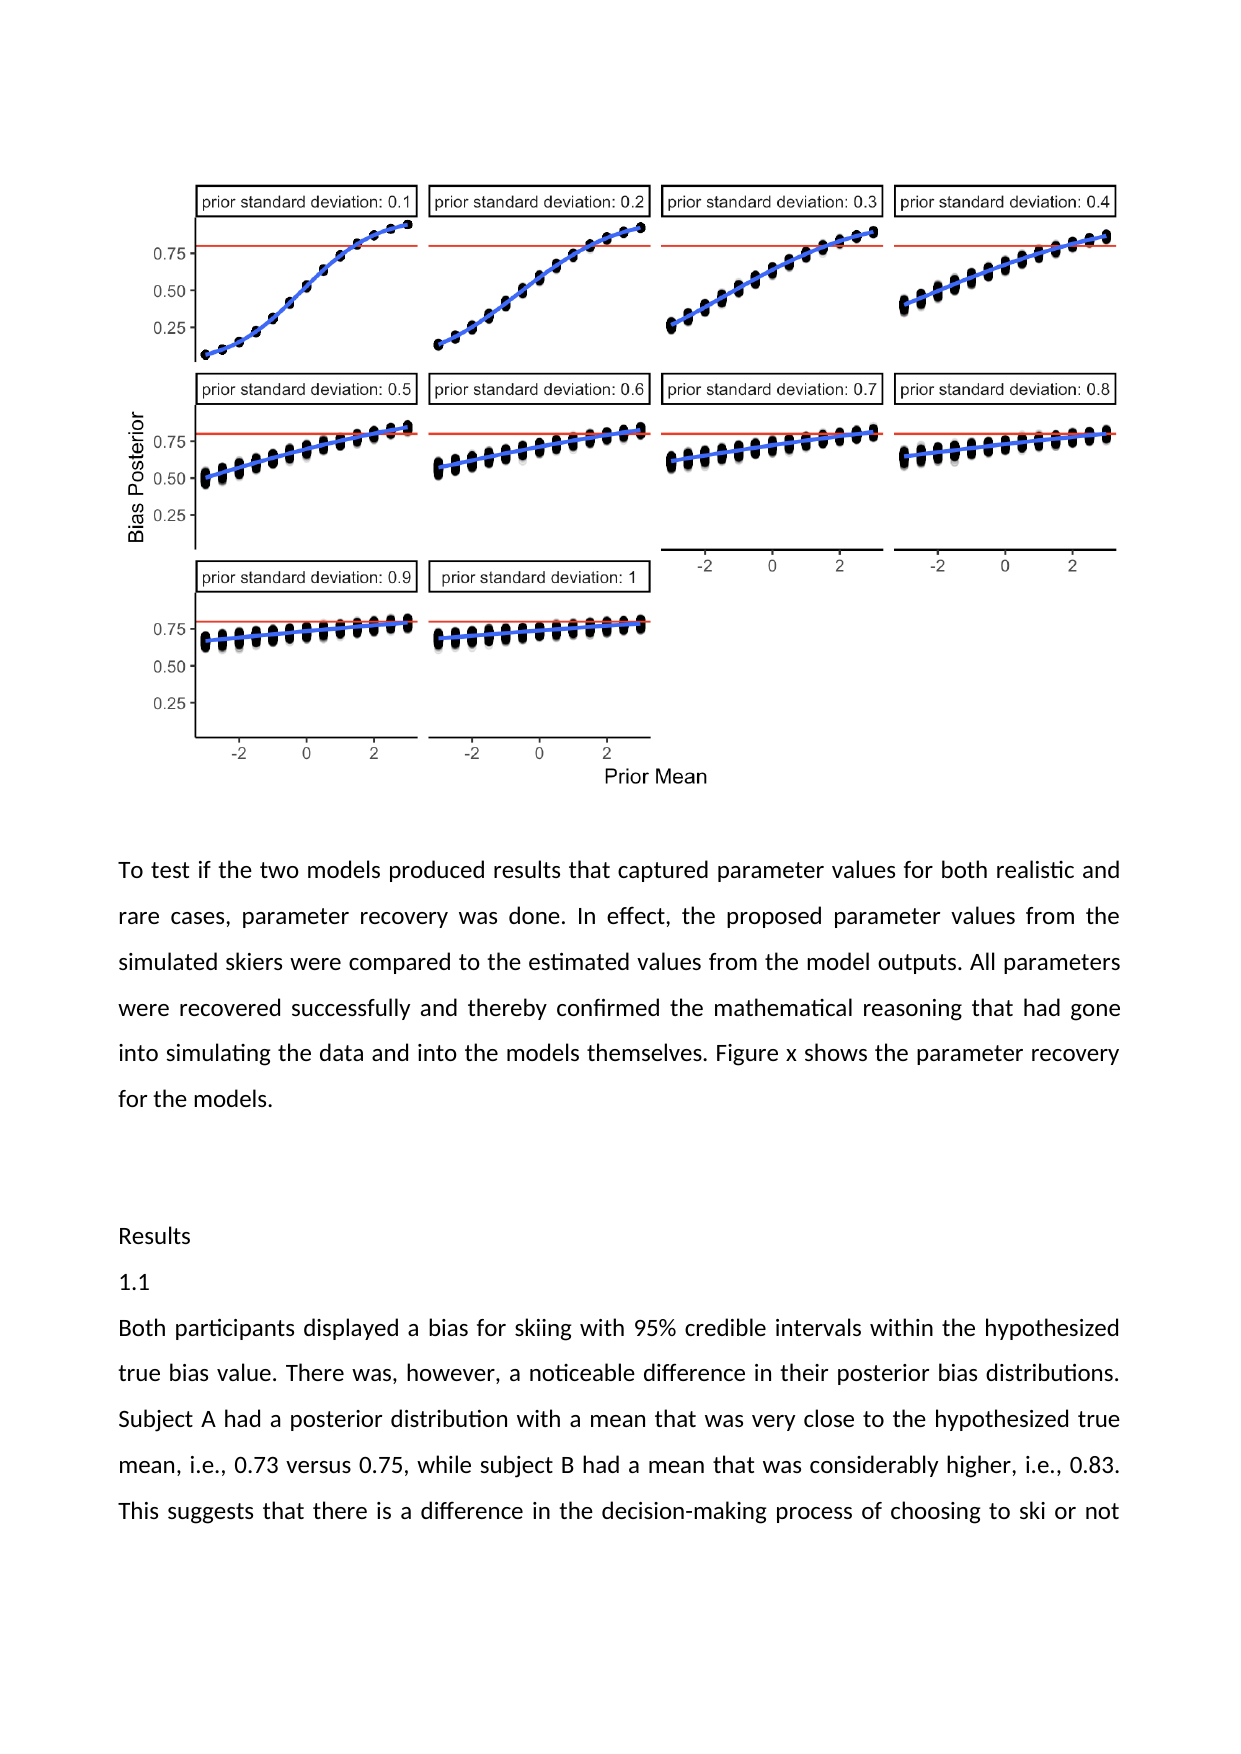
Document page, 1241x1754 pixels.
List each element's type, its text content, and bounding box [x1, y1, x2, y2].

text To test if the two models produced results that captured parameter values for both realistic and rare cases, parameter recovery was done. In effect, the proposed parameter values from the simulated skiers were compared to the estimated values from the model outputs. All parameters were recovered successfully and thereby confirmed the mathematical reasoning that had gone into simulating the data and into the models themselves. Figure x shows the parameter recovery for the models. [118, 854, 1122, 1114]
text Results [118, 1220, 1122, 1251]
text 1.1 [118, 1266, 1122, 1297]
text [118, 1312, 1122, 1525]
picture [118, 177, 1123, 794]
